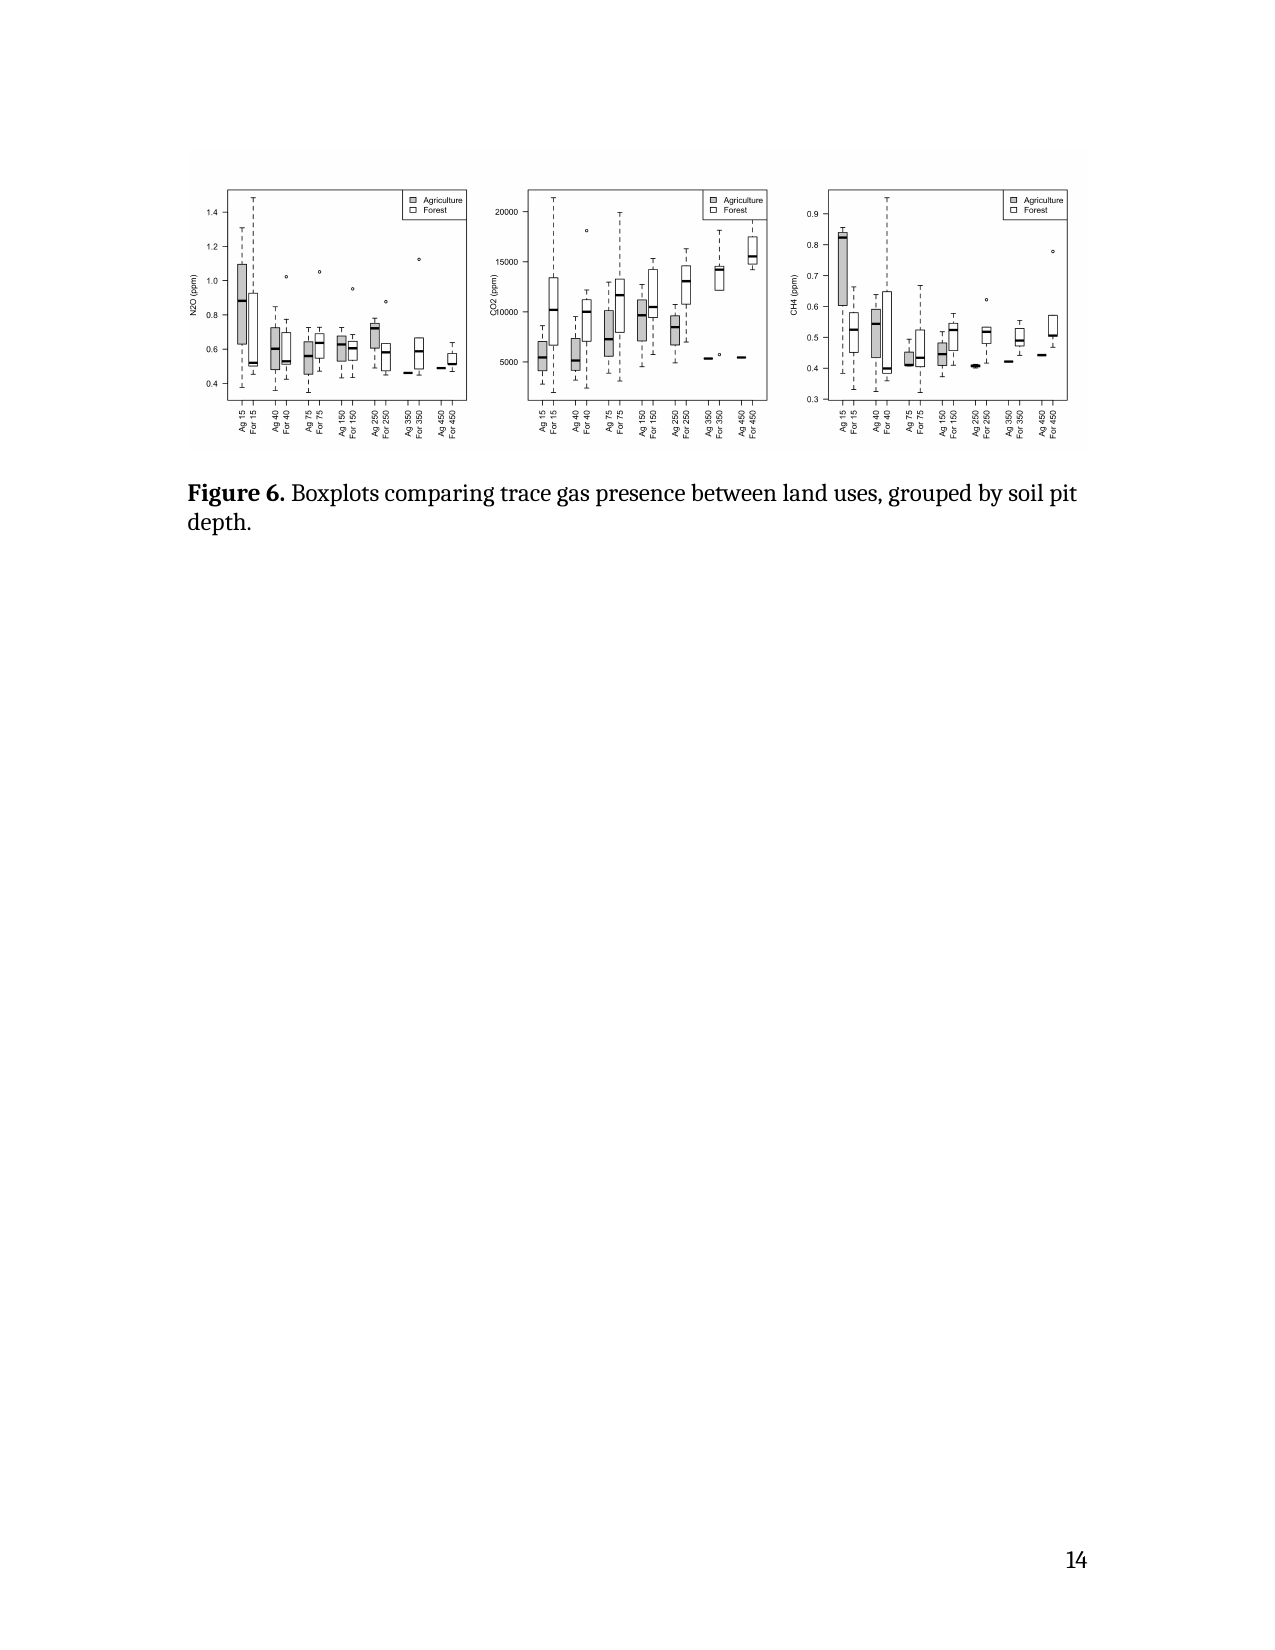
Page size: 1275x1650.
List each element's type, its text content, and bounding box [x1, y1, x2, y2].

picture [187, 150, 1088, 451]
text Figure 6. Boxplots comparing trace gas presence between land uses, grouped by soil pit depth. [187, 479, 1087, 536]
